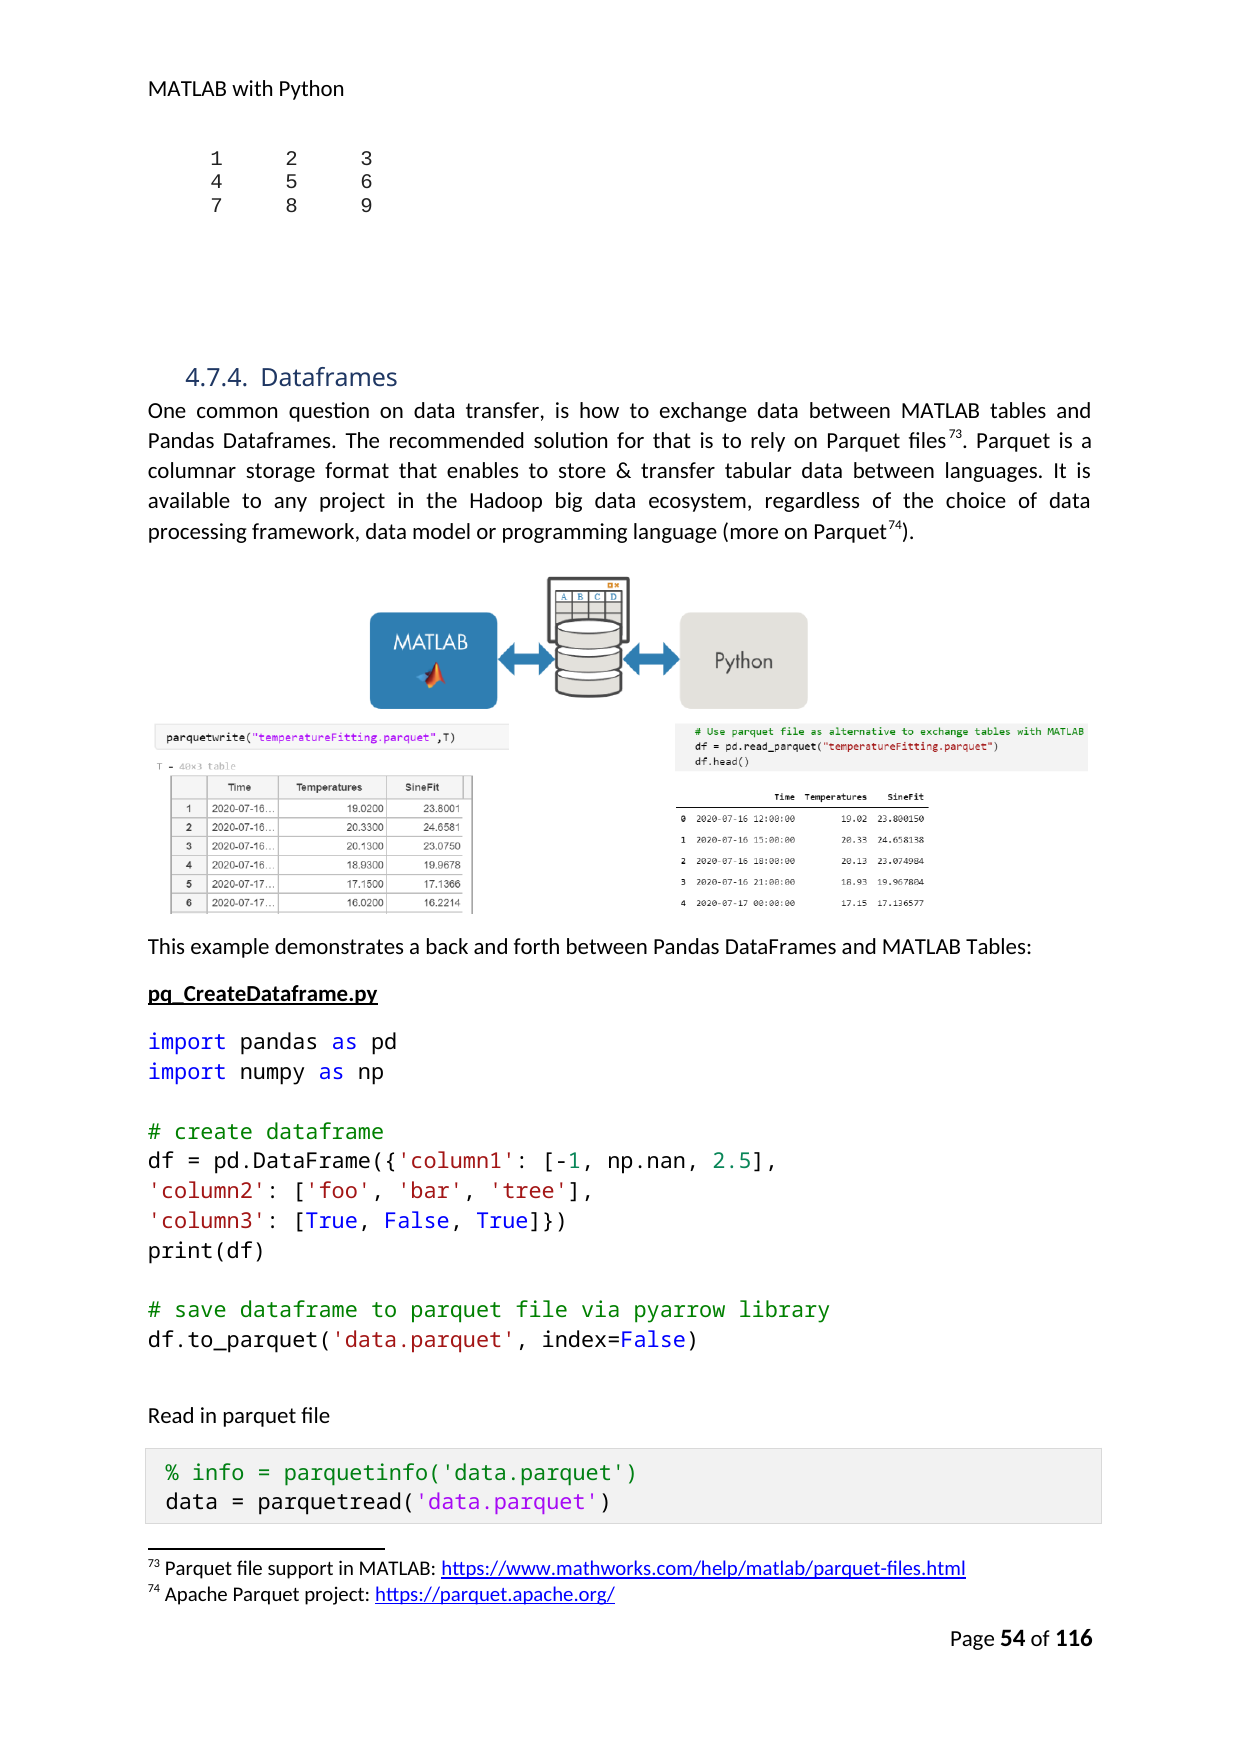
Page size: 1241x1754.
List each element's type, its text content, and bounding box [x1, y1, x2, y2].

text % info = parquetinfo('data.parquet') [146, 1449, 1101, 1477]
text 'column3': [True, False, True]}) [148, 1205, 1093, 1235]
text 7 8 9 [148, 195, 1093, 218]
text print(df) [148, 1235, 1093, 1264]
text 'column2': ['foo', 'bar', 'tree'], [148, 1175, 1093, 1205]
text df = pd.DataFrame({'column1': [-1, np.nan, 2.5], [148, 1145, 1093, 1175]
text Read in parquet file [148, 1401, 1093, 1429]
text # save dataframe to parquet file via pyarrow library [148, 1294, 1093, 1324]
text One common question on data transfer, is how to exchange data between MATLAB tables and Pandas Dataframes. The recommended solution for that is to rely on Parquet files. Parquet is a columnar storage format that enables to store & transfer tabular data between languages. It is available to any project in the Hadoop big data ecosystem, regardless of the choice of data processing framework, data model or programming language (more on Parquet). [148, 396, 1093, 545]
text import pandas as pd [148, 1026, 1093, 1056]
text data = parquetread('data.parquet') [146, 1477, 1101, 1523]
picture [147, 563, 1093, 914]
text import numpy as np [148, 1056, 1093, 1086]
text pq_CreateDataframe.py [148, 979, 1093, 1007]
text 4 5 6 [148, 171, 1093, 195]
subtitle Dataframes [185, 359, 1093, 393]
text # create dataframe [148, 1116, 1093, 1145]
text This example demonstrates a back and forth between Pandas DataFrames and MATLAB Tables: [148, 932, 1093, 961]
text df.to_parquet('data.parquet', index=False) [148, 1324, 1093, 1354]
text 1 2 3 [148, 148, 1093, 171]
